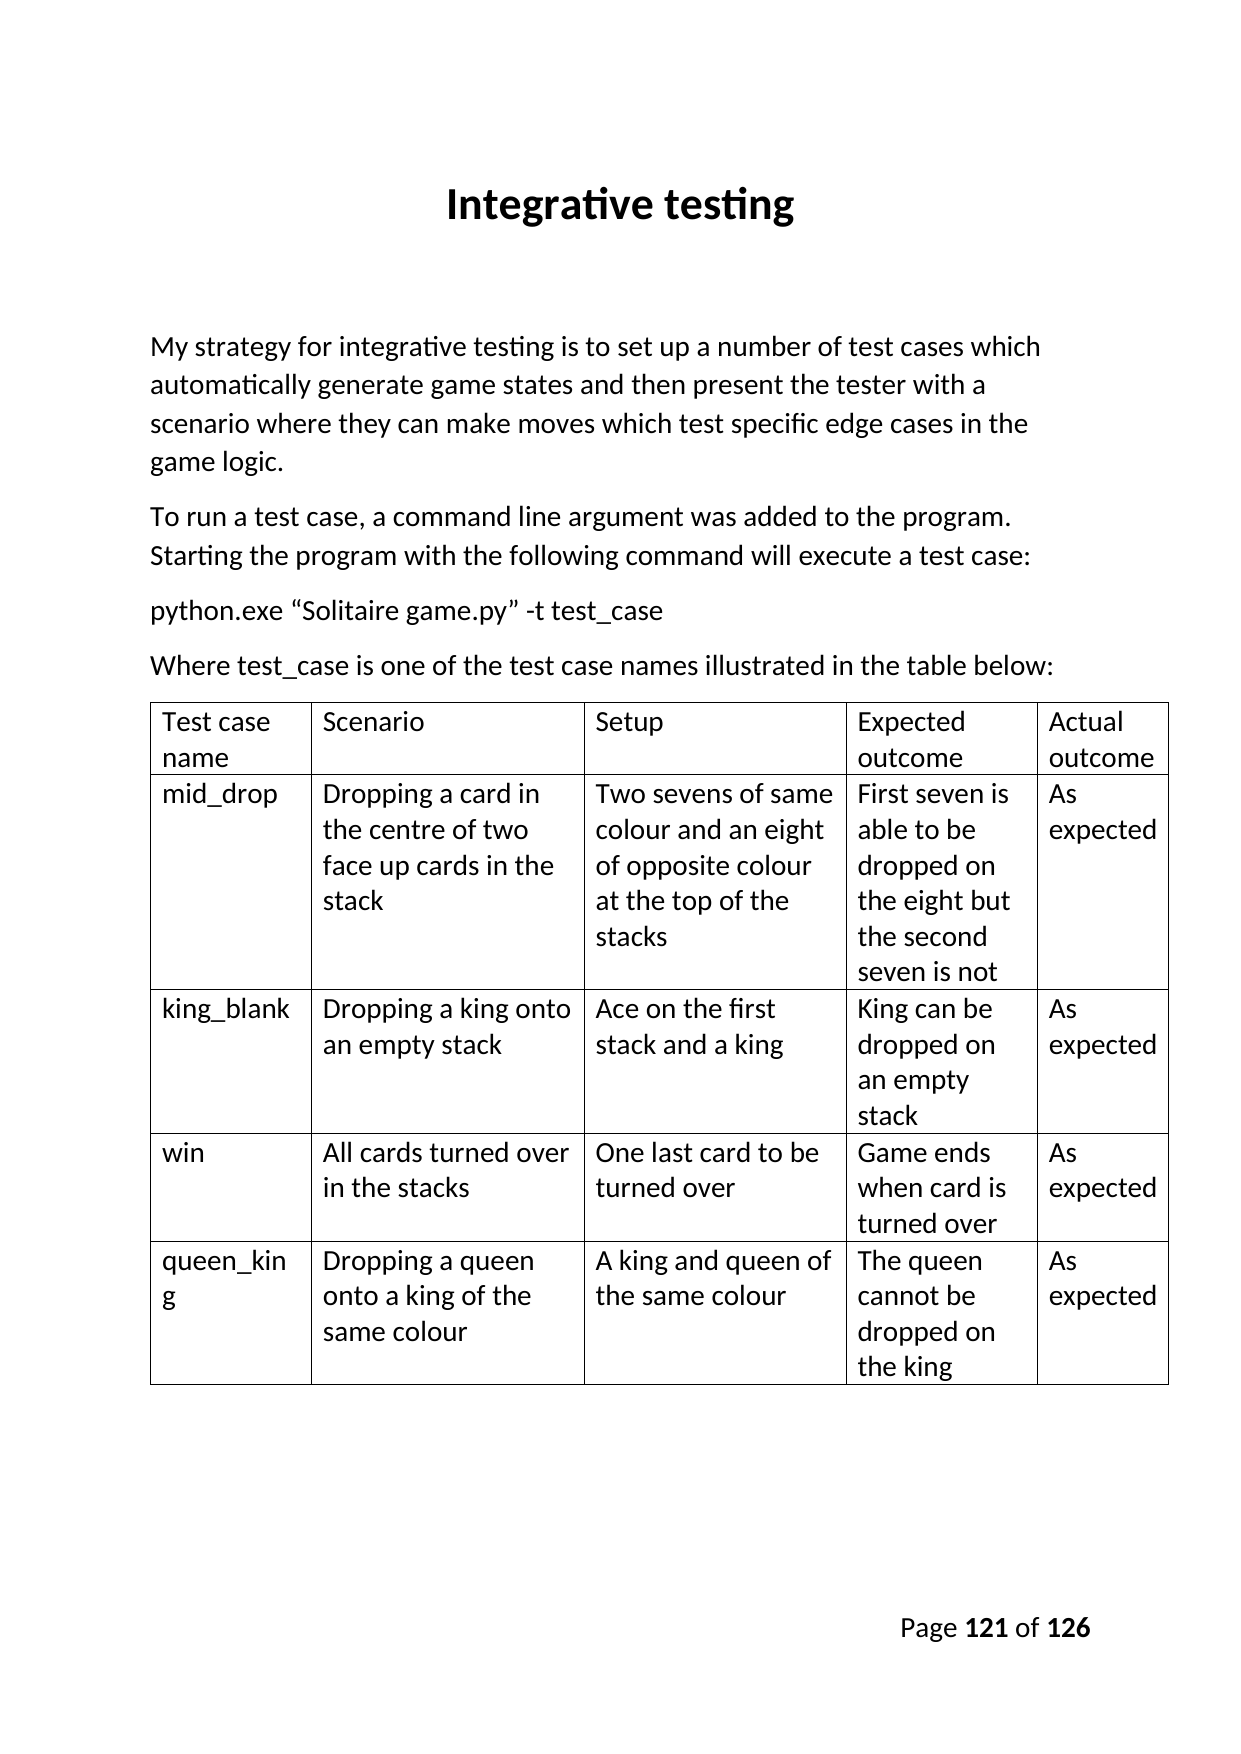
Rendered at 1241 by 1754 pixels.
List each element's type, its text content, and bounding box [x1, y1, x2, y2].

table_cell As expected [1038, 1134, 1168, 1241]
table_header Test case name [151, 703, 311, 774]
subtitle Integrative testing [150, 175, 1090, 231]
table_cell First seven is able to be dropped on the eight but the second seven is not [847, 775, 1037, 989]
text To run a test case, a command line argument was added to the program. Starting the program with the following command will execute a test case: [150, 498, 1090, 572]
table_cell As expected [1038, 775, 1168, 989]
text My strategy for integrative testing is to set up a number of test cases which automatically generate game states and then present the tester with a scenario where they can make moves which test specific edge cases in the game logic. [150, 328, 1090, 479]
table_cell Dropping a card in the centre of two face up cards in the stack [312, 775, 584, 989]
table_cell win [151, 1134, 311, 1241]
table_cell Ace on the first stack and a king [585, 990, 846, 1133]
table_cell king_blank [151, 990, 311, 1133]
table_cell King can be dropped on an empty stack [847, 990, 1037, 1133]
table_cell Dropping a queen onto a king of the same colour [312, 1242, 584, 1384]
table_cell One last card to be turned over [585, 1134, 846, 1241]
text Where test_case is one of the test case names illustrated in the table below: [150, 647, 1090, 683]
table_header Actual outcome [1038, 703, 1168, 774]
table_cell As expected [1038, 1242, 1168, 1384]
table_header Expected outcome [847, 703, 1037, 774]
table_cell A king and queen of the same colour [585, 1242, 846, 1384]
table_cell queen_king [151, 1242, 311, 1384]
table_cell mid_drop [151, 775, 311, 989]
text python.exe “Solitaire game.py” -t test_case [150, 592, 1090, 627]
table_cell As expected [1038, 990, 1168, 1133]
table_header Scenario [312, 703, 584, 774]
table_cell Game ends when card is turned over [847, 1134, 1037, 1241]
table_header Setup [585, 703, 846, 774]
table_cell Two sevens of same colour and an eight of opposite colour at the top of the stacks [585, 775, 846, 989]
table_cell The queen cannot be dropped on the king [847, 1242, 1037, 1384]
table_cell Dropping a king onto an empty stack [312, 990, 584, 1133]
table_cell All cards turned over in the stacks [312, 1134, 584, 1241]
